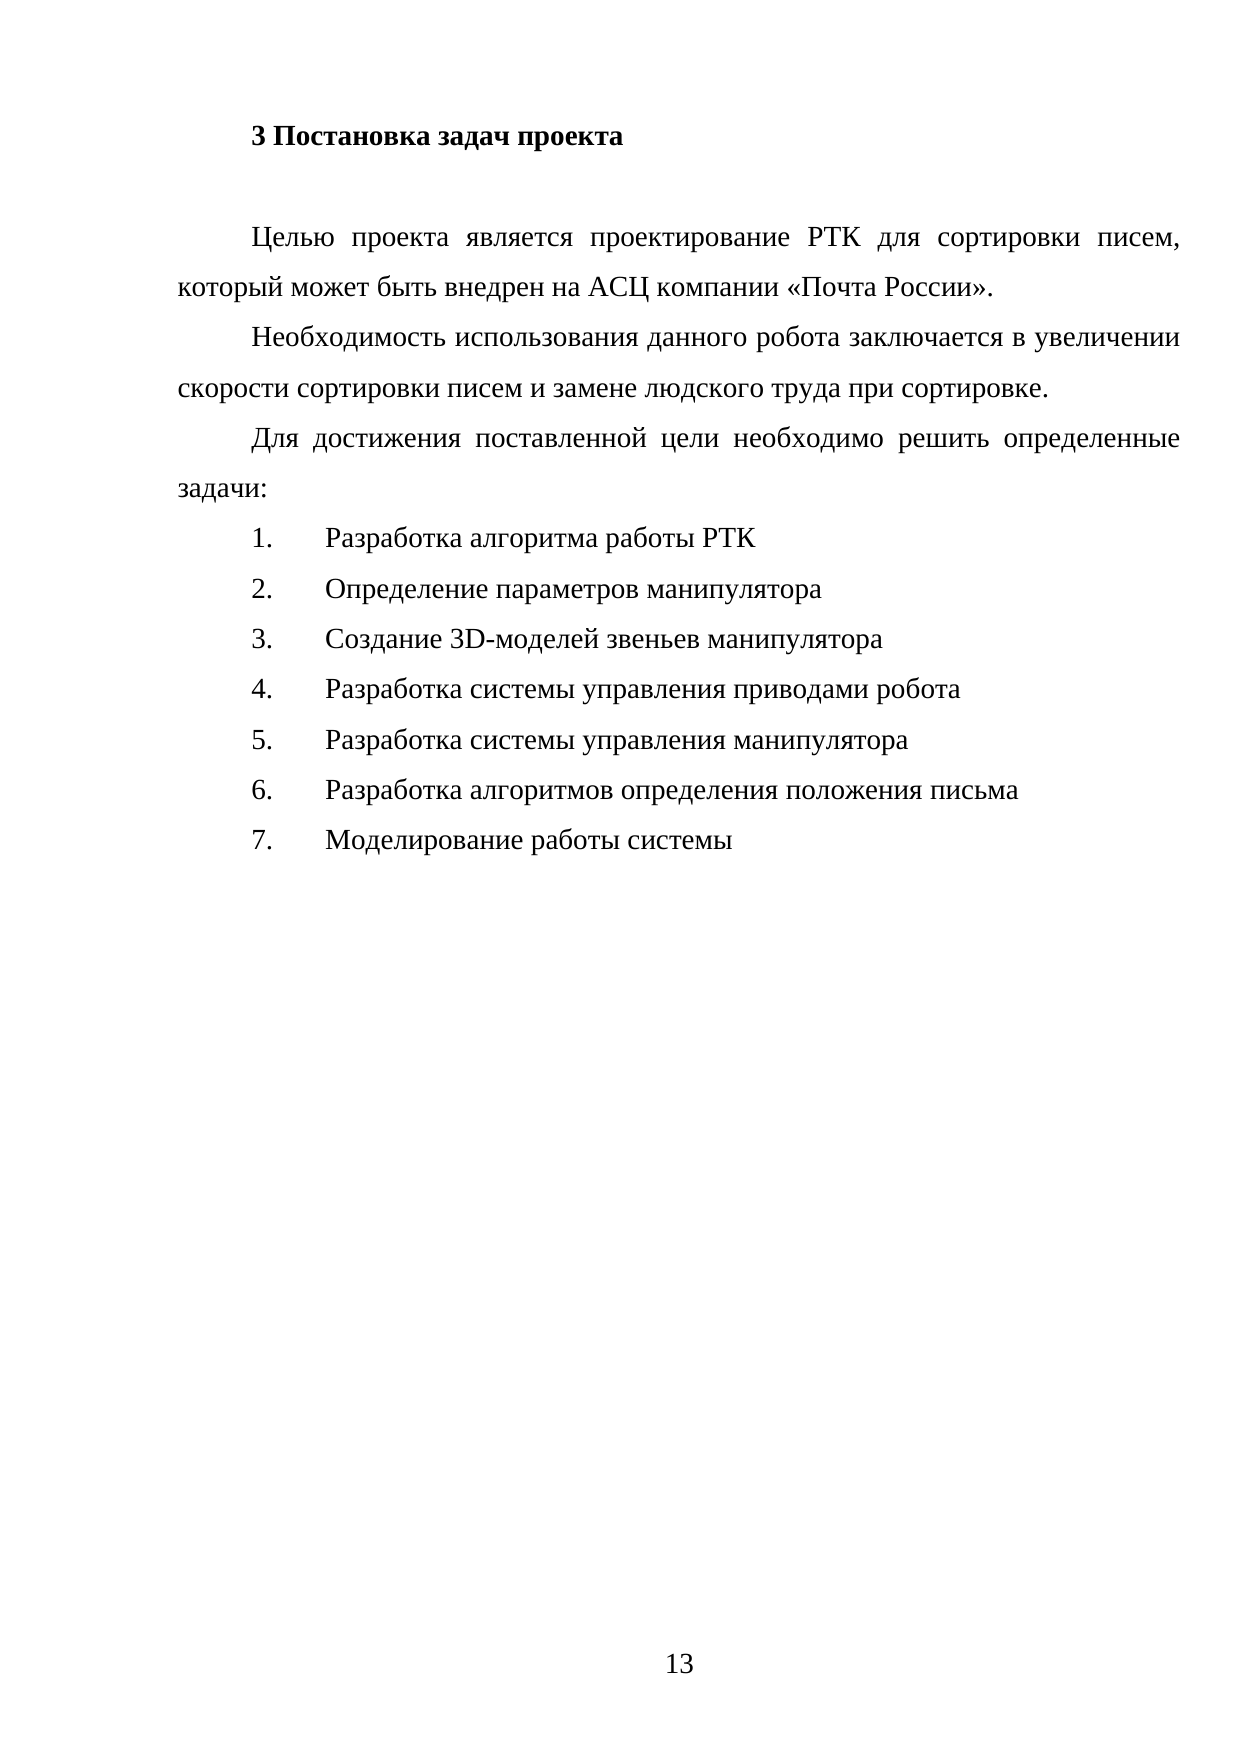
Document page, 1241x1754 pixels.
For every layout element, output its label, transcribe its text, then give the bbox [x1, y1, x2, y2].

text 5. Разработка системы управления манипулятора [177, 722, 1181, 755]
text Необходимость использования данного робота заключается в увеличении скорости сортировки писем и замене людского труда при сортировке. [177, 319, 1181, 403]
text 7. Моделирование работы системы [177, 822, 1181, 856]
text 4. Разработка системы управления приводами робота [177, 672, 1181, 705]
text 3. Создание 3D-моделей звеньев манипулятора [177, 621, 1181, 655]
text Для достижения поставленной цели необходимо решить определенные задачи: [177, 420, 1181, 504]
text Целью проекта является проектирование РТК для сортировки писем, который может быть внедрен на АСЦ компании «Почта России». [177, 219, 1181, 303]
text 2. Определение параметров манипулятора [177, 571, 1181, 604]
subtitle 3 Постановка задач проекта [177, 118, 1181, 152]
text 1. Разработка алгоритма работы РТК [177, 521, 1181, 554]
text 6. Разработка алгоритмов определения положения письма [177, 772, 1181, 806]
